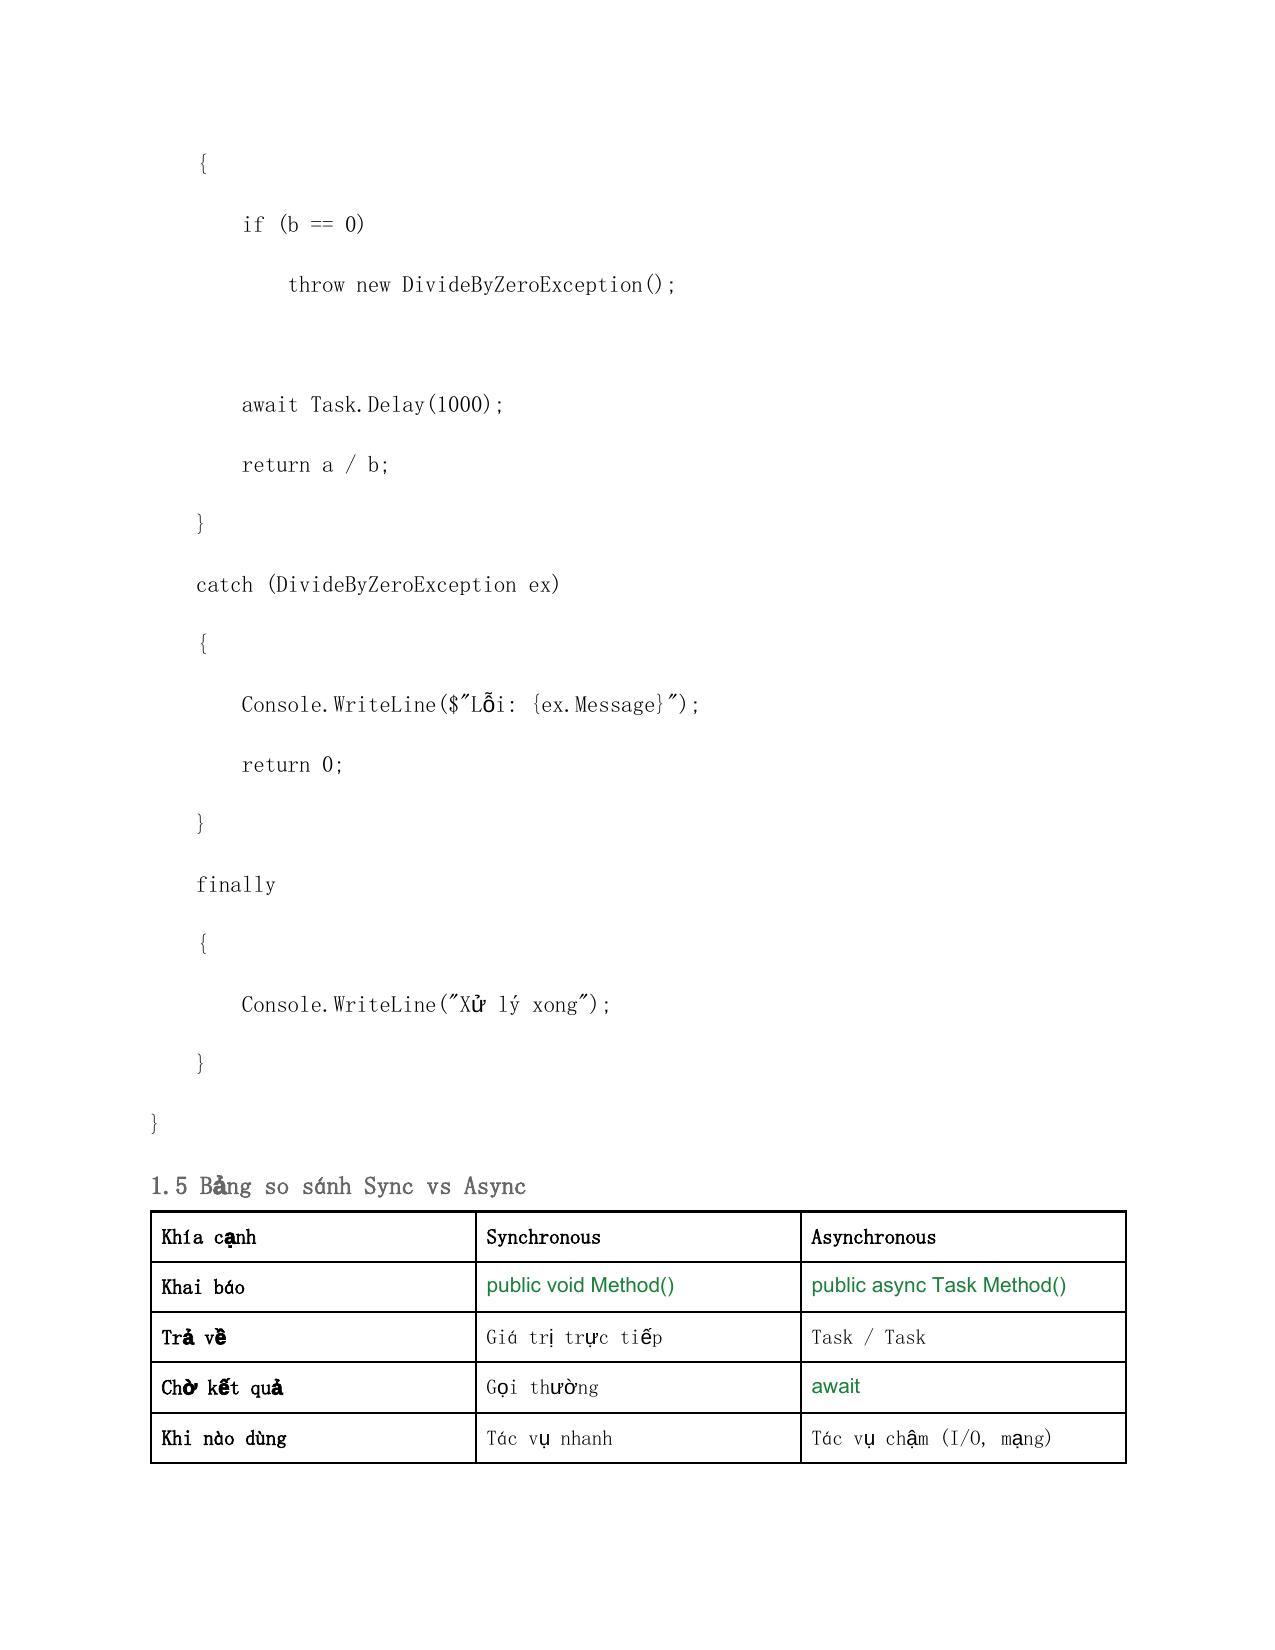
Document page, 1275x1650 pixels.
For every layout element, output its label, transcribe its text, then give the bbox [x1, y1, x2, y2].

table_cell Task / Task [802, 1313, 1125, 1361]
text finally [150, 870, 1125, 896]
table_cell await [802, 1363, 1125, 1412]
text return a / b; [150, 450, 1125, 476]
text } [150, 510, 1125, 536]
table_header Synchronous [477, 1213, 800, 1261]
text throw new DivideByZeroException(); [150, 270, 1125, 296]
text } [150, 810, 1125, 836]
table_cell Khai báo [152, 1263, 475, 1311]
table_header Asynchronous [802, 1213, 1125, 1261]
text } [150, 1050, 1125, 1076]
text { [150, 630, 1125, 656]
text Console.WriteLine($"Lỗi: {ex.Message}"); [150, 690, 1125, 716]
text { [150, 930, 1125, 956]
text catch (DivideByZeroException ex) [150, 570, 1125, 596]
text return 0; [150, 750, 1125, 776]
table_cell Giá trị trực tiếp [477, 1313, 800, 1361]
table_header Khía cạnh [152, 1213, 475, 1261]
table_cell Khi nào dùng [152, 1414, 475, 1462]
table_cell Chờ kết quả [152, 1363, 475, 1412]
table_cell Gọi thường [477, 1363, 800, 1412]
table_cell public void Method() [477, 1263, 800, 1311]
text if (b == 0) [150, 210, 1125, 236]
subtitle 1.5 Bảng so sánh Sync vs Async [150, 1169, 1125, 1198]
table_cell Trả về [152, 1313, 475, 1361]
text } [150, 1110, 1125, 1136]
text Console.WriteLine("Xử lý xong"); [150, 990, 1125, 1016]
table_cell Tác vụ chậm (I/O, mạng) [802, 1414, 1125, 1462]
table_cell Tác vụ nhanh [477, 1414, 800, 1462]
table_cell public async Task Method() [802, 1263, 1125, 1311]
text { [150, 150, 1125, 176]
text await Task.Delay(1000); [150, 390, 1125, 416]
